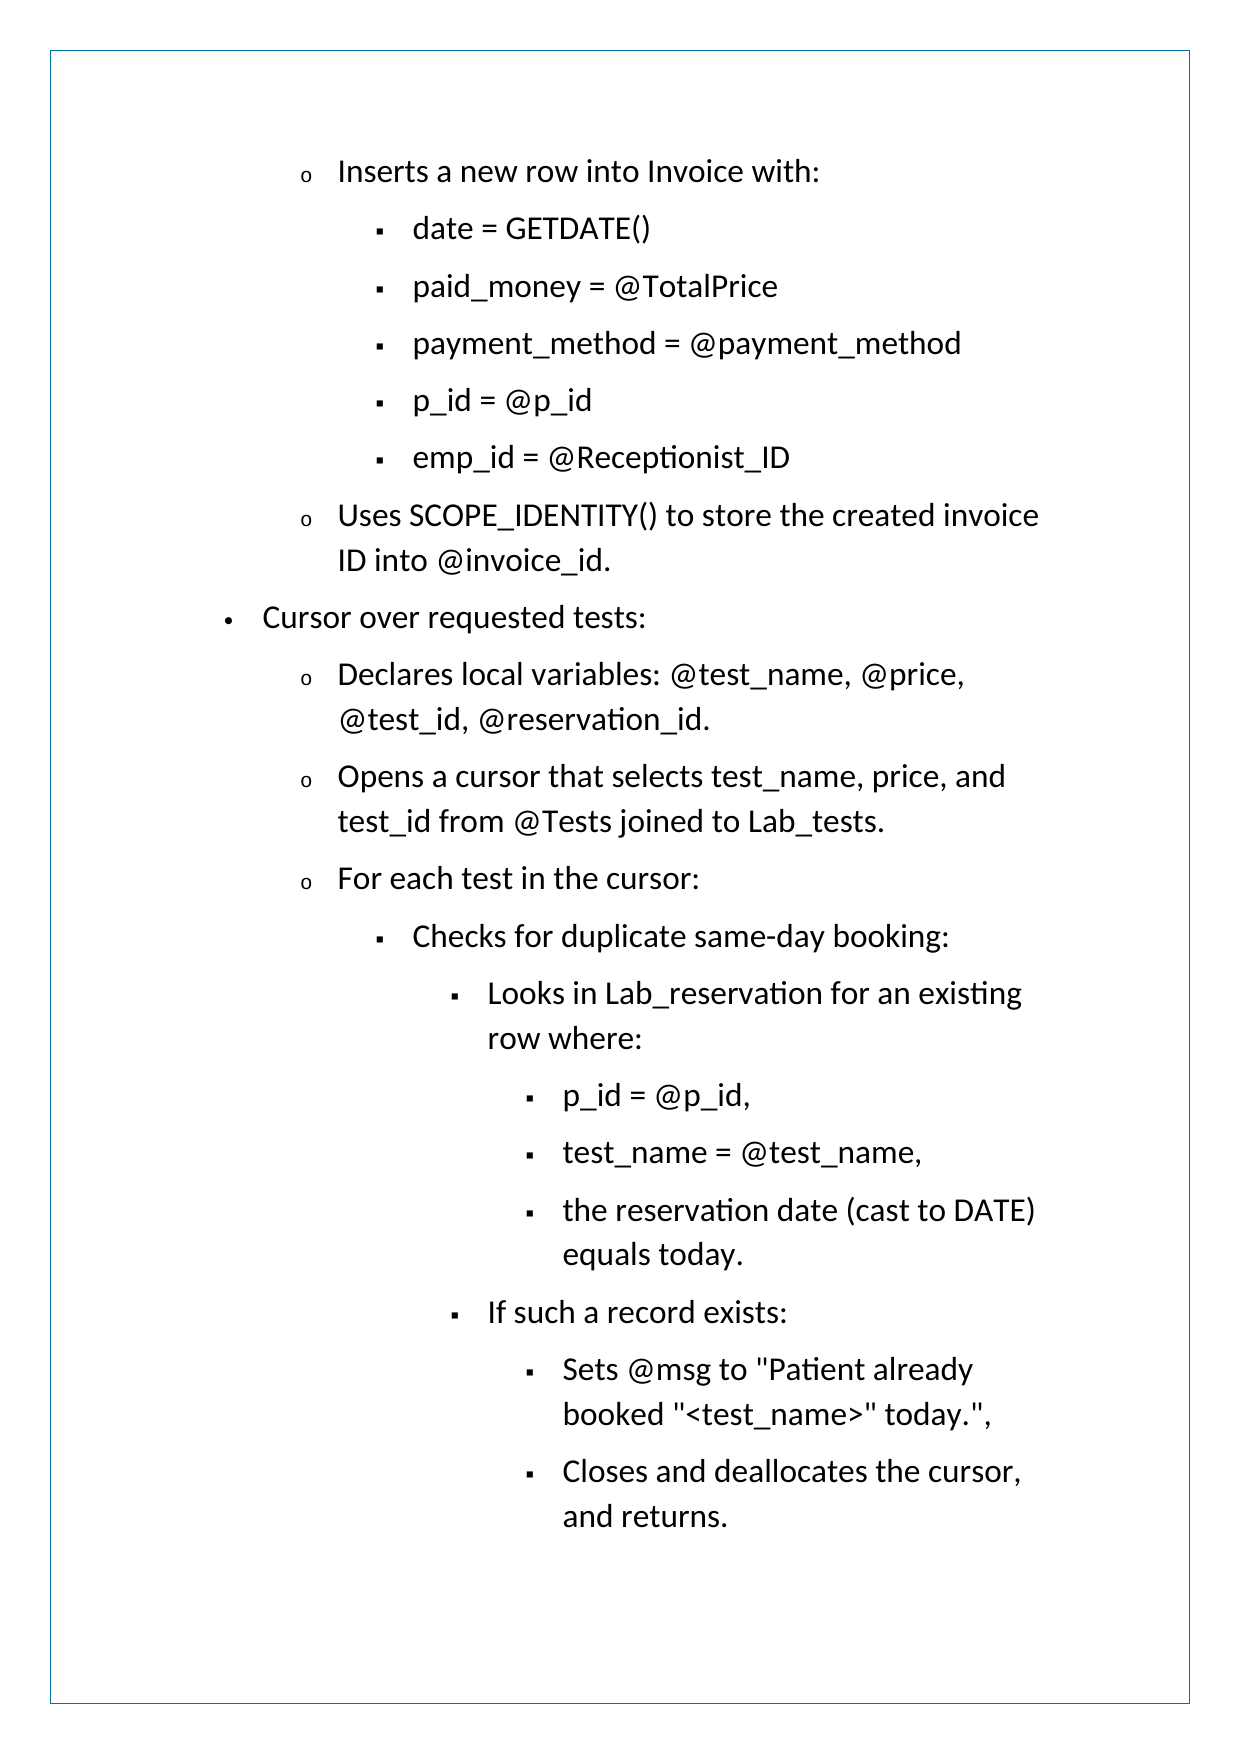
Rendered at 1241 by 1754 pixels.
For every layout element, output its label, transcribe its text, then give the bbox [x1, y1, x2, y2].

list Opens a cursor that selects test_name, price, and test_id from @Tests joined to Lab_tests. [300, 755, 1053, 841]
list Uses SCOPE_IDENTITY() to store the created invoice ID into @invoice_id. [300, 494, 1053, 579]
list p_id = @p_id, [525, 1074, 1053, 1115]
list Declares local variables: @test_name, @price, @test_id, @reservation_id. [300, 653, 1053, 739]
list Inserts a new row into Invoice with: [300, 150, 1053, 191]
list Closes and deallocates the cursor, and returns. [525, 1450, 1053, 1536]
list Looks in Lab_reservation for an existing row where: [450, 972, 1053, 1057]
list paid_money = @TotalPrice [375, 264, 1053, 305]
list If such a record exists: [450, 1291, 1053, 1331]
list Sets @msg to "Patient already booked "<test_name>" today.", [525, 1348, 1053, 1433]
list date = GETDATE() [375, 207, 1053, 248]
list payment_method = @payment_method [375, 322, 1053, 363]
list Cursor over requested tests: [225, 596, 1053, 637]
list p_id = @p_id [375, 379, 1053, 420]
list the reservation date (cast to DATE) equals today. [525, 1188, 1053, 1274]
list test_name = @test_name, [525, 1131, 1053, 1172]
list Checks for duplicate same-day booking: [375, 914, 1053, 955]
list emp_id = @Receptionist_ID [375, 436, 1053, 477]
list For each test in the cursor: [300, 857, 1053, 898]
